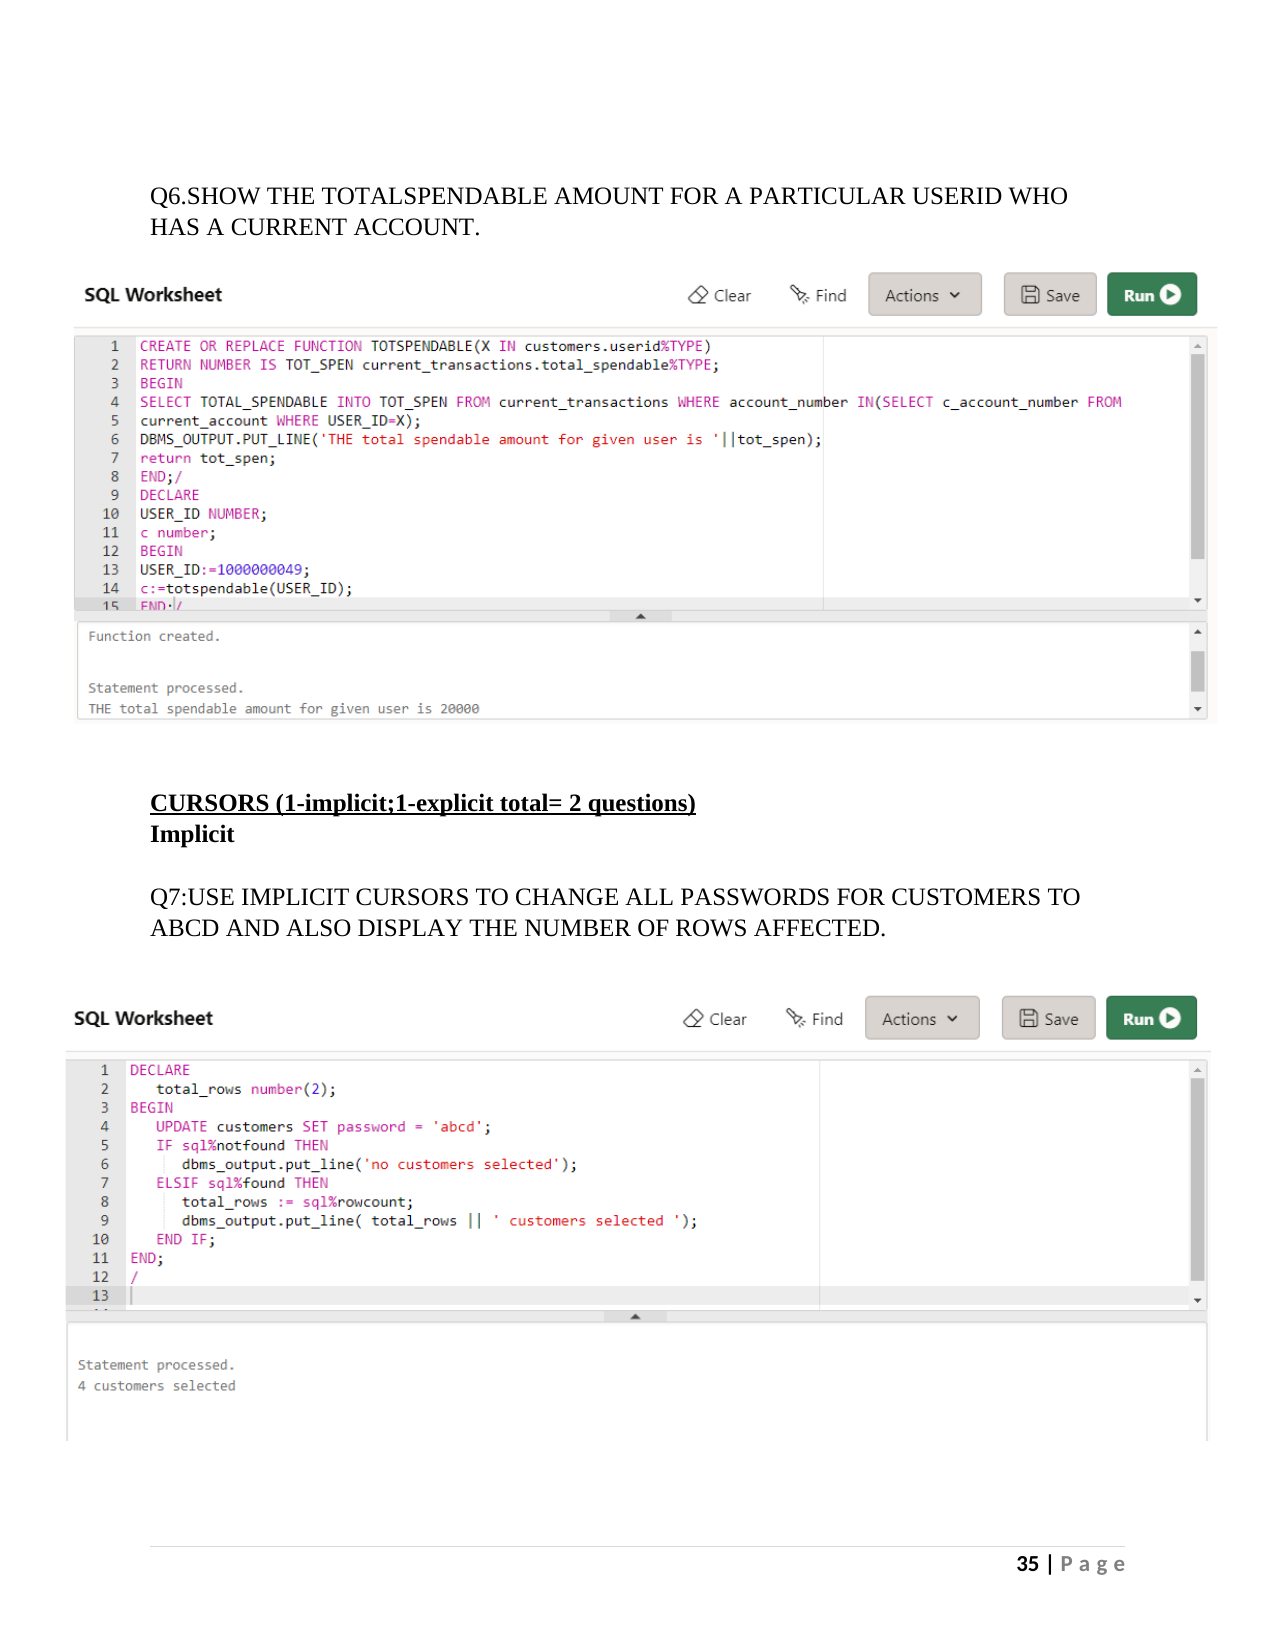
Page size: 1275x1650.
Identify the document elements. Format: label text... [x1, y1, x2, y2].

text Implicit [150, 819, 1125, 848]
text CURSORS (1-implicit;1-explicit total= 2 questions) [150, 788, 1125, 817]
picture [73, 262, 1218, 724]
text Q7:USE IMPLICIT CURSORS TO CHANGE ALL PASSWORDS FOR CUSTOMERS TO ABCD AND ALSO DISPLAY THE NUMBER OF ROWS AFFECTED. [150, 882, 1125, 941]
picture [65, 987, 1211, 1441]
text Q6.SHOW THE TOTALSPENDABLE AMOUNT FOR A PARTICULAR USERID WHO HAS A CURRENT ACCOUNT. [150, 181, 1125, 241]
